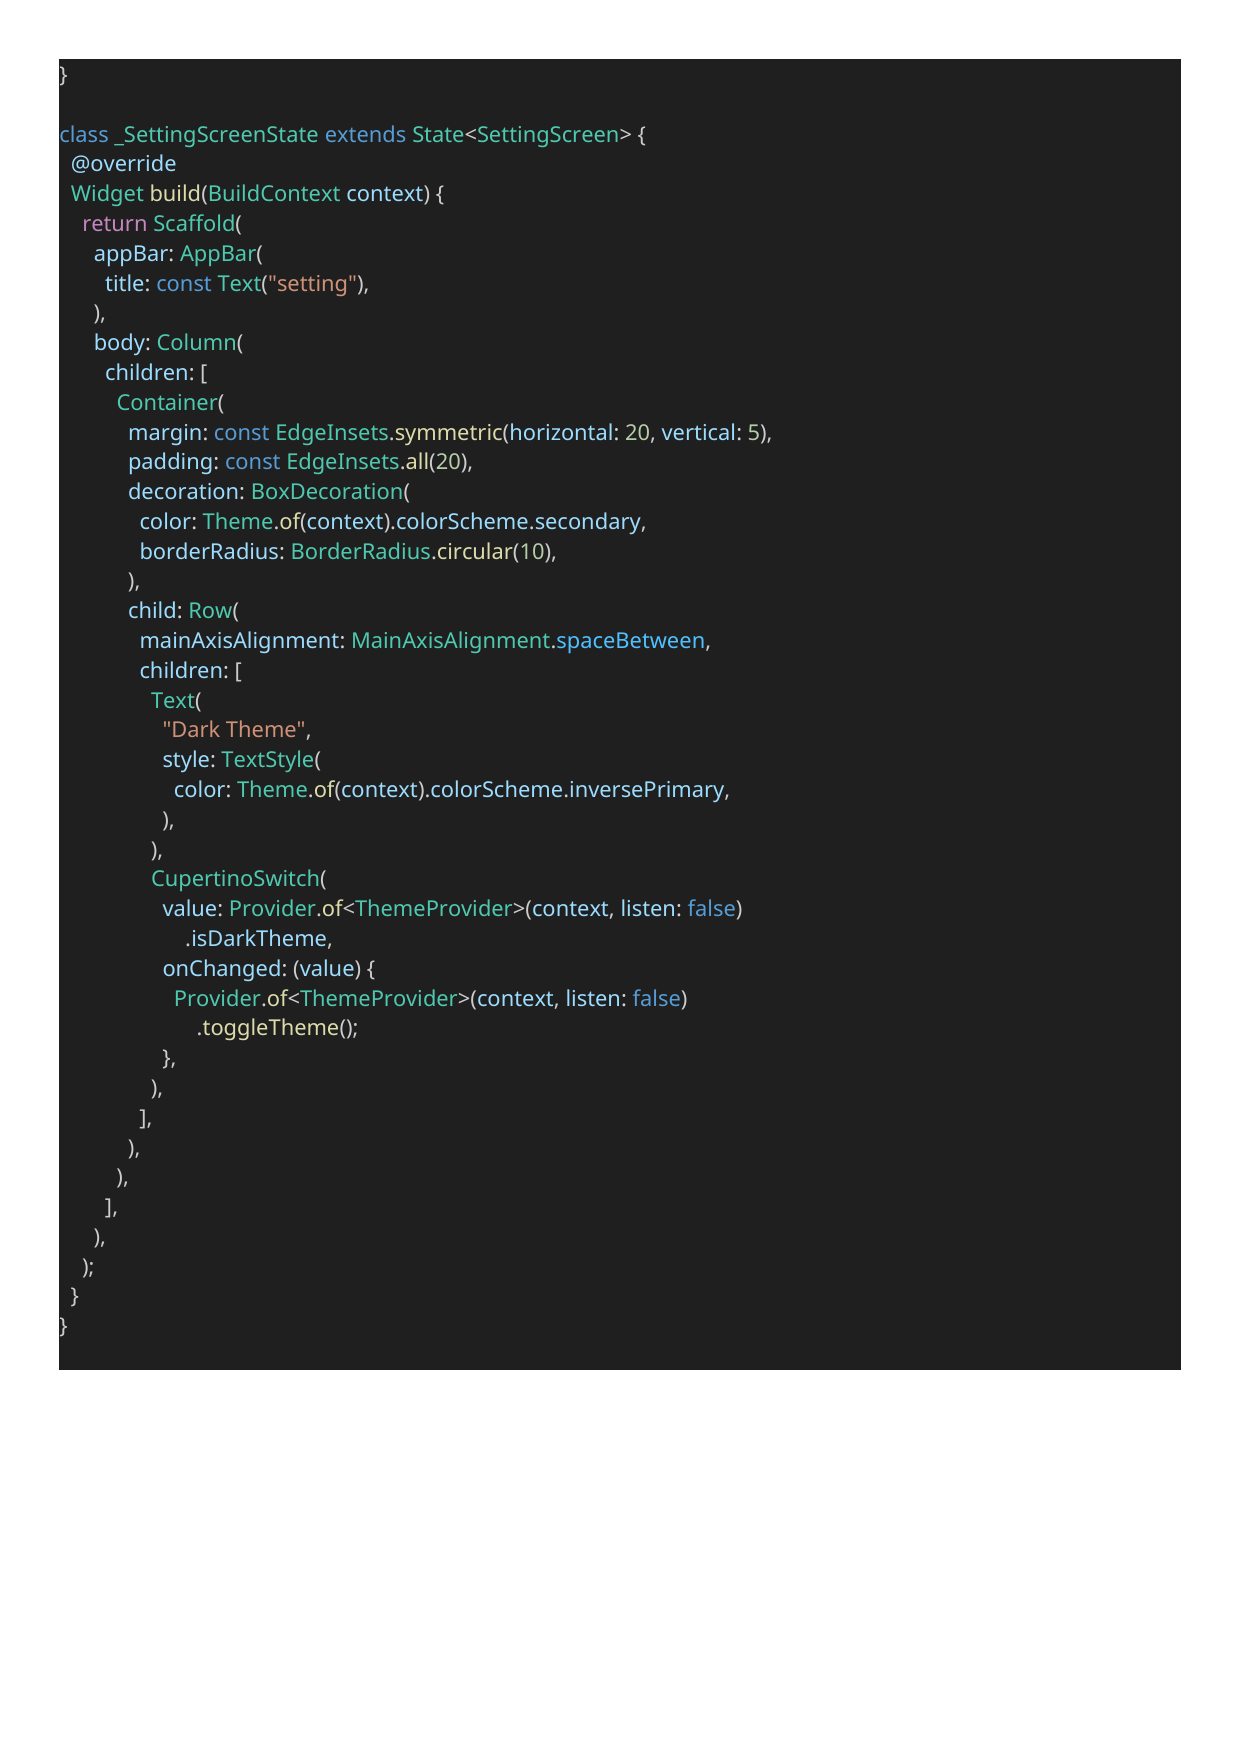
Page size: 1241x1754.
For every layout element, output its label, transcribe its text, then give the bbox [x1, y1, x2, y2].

text appBar: AppBar( [59, 238, 1181, 268]
text ), [59, 1132, 1181, 1161]
text ), [59, 566, 1181, 595]
text child: Row( [59, 595, 1181, 625]
text body: Column( [59, 327, 1181, 357]
text "Dark Theme", [59, 714, 1181, 744]
text ), [59, 297, 1181, 327]
text value: Provider.of<ThemeProvider>(context, listen: false) [59, 893, 1181, 923]
text borderRadius: BorderRadius.circular(10), [59, 536, 1181, 566]
text Provider.of<ThemeProvider>(context, listen: false) [59, 983, 1181, 1012]
text ); [59, 1251, 1181, 1281]
text Container( [59, 387, 1181, 417]
text color: Theme.of(context).colorScheme.inversePrimary, [59, 774, 1181, 804]
text } [59, 1310, 1181, 1340]
text } [59, 1281, 1181, 1310]
text class _SettingScreenState extends State<SettingScreen> { [59, 119, 1181, 148]
text children: [ [59, 655, 1181, 685]
text mainAxisAlignment: MainAxisAlignment.spaceBetween, [59, 625, 1181, 655]
text ), [59, 1072, 1181, 1102]
text @override [59, 148, 1181, 178]
text margin: const EdgeInsets.symmetric(horizontal: 20, vertical: 5), [59, 417, 1181, 446]
text ], [59, 1102, 1181, 1132]
text children: [ [59, 357, 1181, 387]
text .toggleTheme(); [59, 1012, 1181, 1042]
text title: const Text("setting"), [59, 268, 1181, 297]
text ), [59, 834, 1181, 863]
text color: Theme.of(context).colorScheme.secondary, [59, 506, 1181, 536]
text return Scaffold( [59, 208, 1181, 238]
text ), [59, 1161, 1181, 1191]
text style: TextStyle( [59, 744, 1181, 774]
text }, [59, 1042, 1181, 1072]
text .isDarkTheme, [59, 923, 1181, 953]
text Text( [59, 685, 1181, 714]
text ), [59, 804, 1181, 834]
text onChanged: (value) { [59, 953, 1181, 983]
text ), [59, 1221, 1181, 1251]
text padding: const EdgeInsets.all(20), [59, 446, 1181, 476]
text Widget build(BuildContext context) { [59, 178, 1181, 208]
text ], [59, 1191, 1181, 1221]
text CupertinoSwitch( [59, 863, 1181, 893]
text decoration: BoxDecoration( [59, 476, 1181, 506]
text } [59, 59, 1181, 89]
